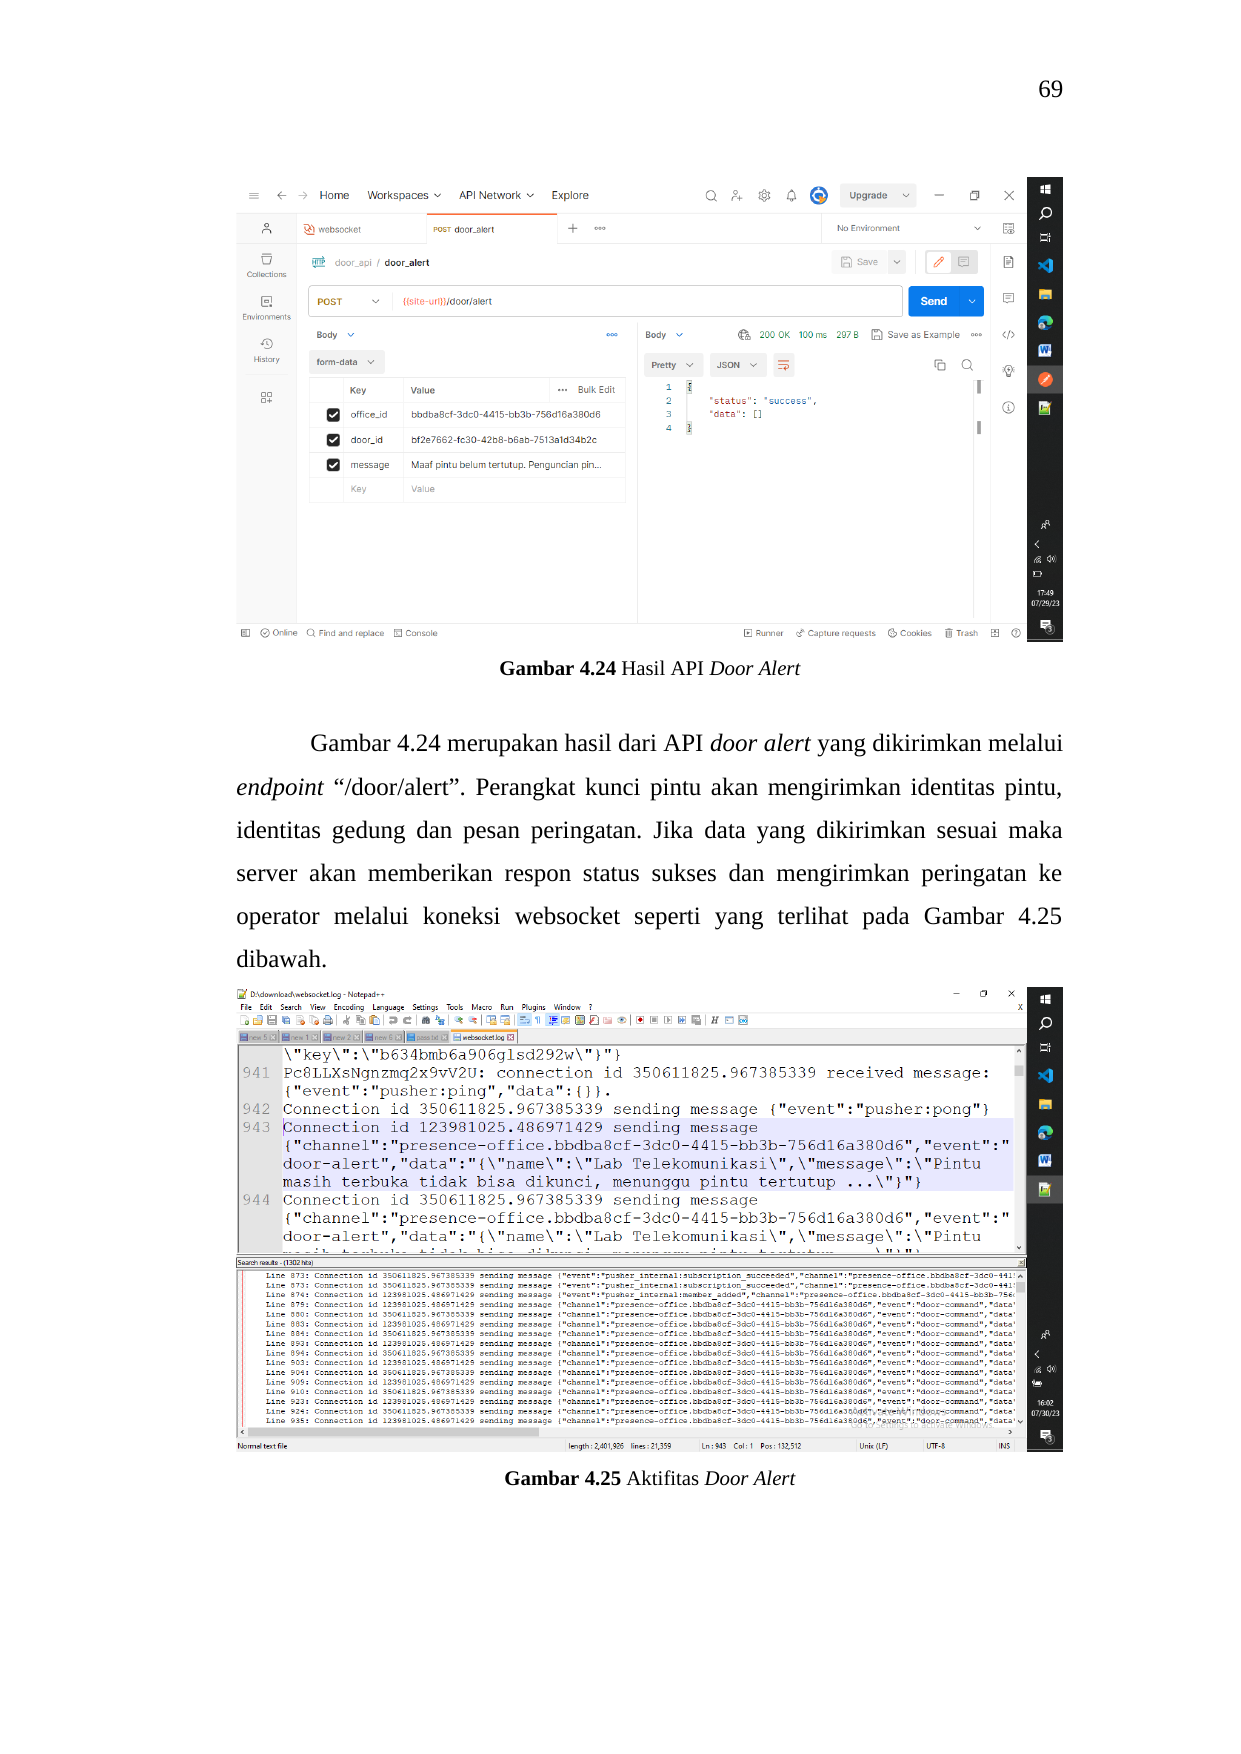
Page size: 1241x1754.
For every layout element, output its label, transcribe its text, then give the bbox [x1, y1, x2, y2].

text Gambar 4.24 Hasil API Door Alert [236, 656, 1063, 680]
picture [236, 987, 1063, 1452]
text Gambar 4.24 merupakan hasil dari API door alert yang dikirimkan melalui endpoint “/door/alert”. Perangkat kunci pintu akan mengirimkan identitas pintu, identitas gedung dan pesan peringatan. Jika data yang dikirimkan sesuai maka server akan memberikan respon status sukses dan mengirimkan peringatan ke operator melalui koneksi websocket seperti yang terlihat pada Gambar 4.25 dibawah. [236, 728, 1063, 973]
text Gambar 4.25 Aktifitas Door Alert [236, 1466, 1063, 1490]
picture [236, 177, 1063, 642]
